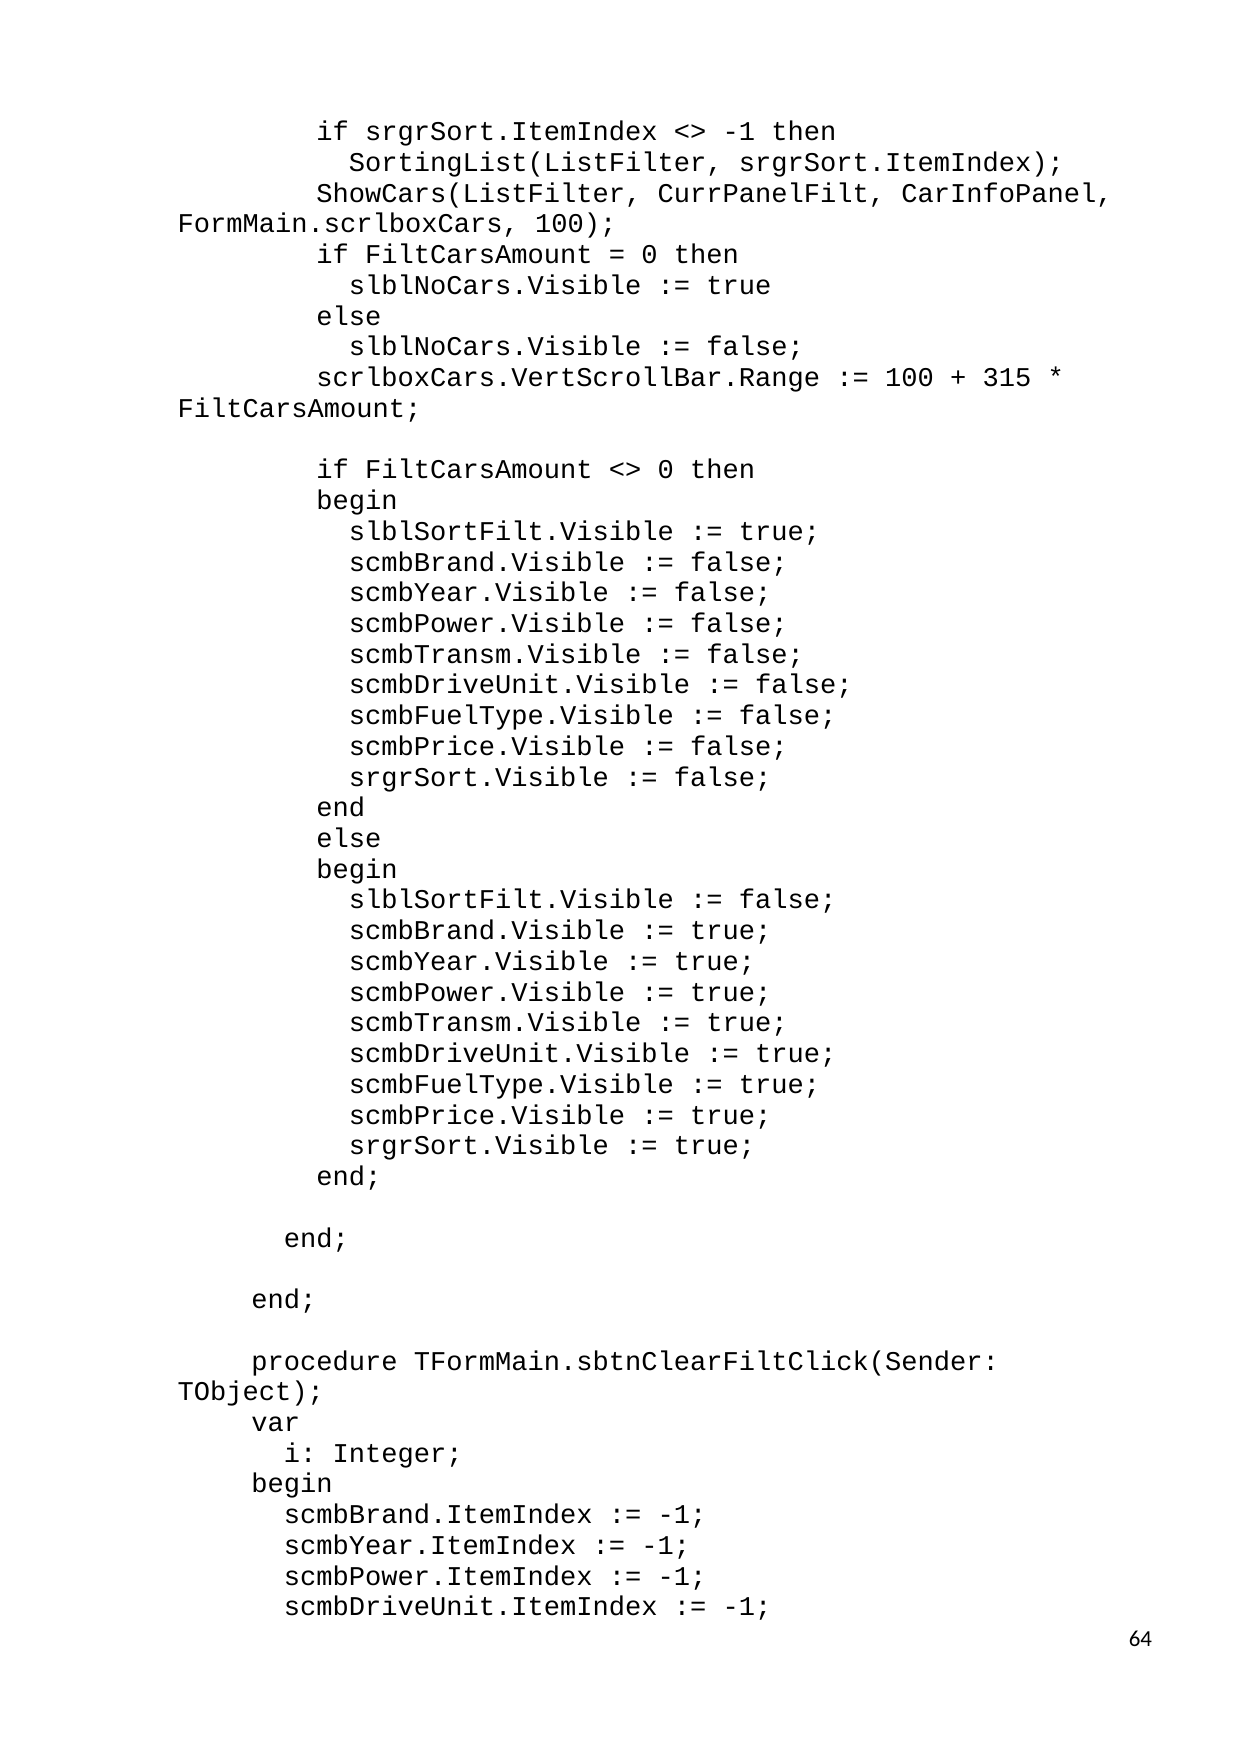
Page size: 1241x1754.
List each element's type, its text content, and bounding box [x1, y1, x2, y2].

text scmbTransm.Visible := false; [177, 641, 1152, 671]
text begin [177, 856, 1152, 886]
text scmbPrice.Visible := true; [177, 1101, 1152, 1132]
text scmbYear.Visible := true; [177, 948, 1152, 978]
text slblSortFilt.Visible := false; [177, 886, 1152, 917]
text scmbPrice.Visible := false; [177, 733, 1152, 763]
text srgrSort.Visible := false; [177, 763, 1152, 794]
text scmbYear.ItemIndex := -1; [177, 1532, 1152, 1562]
text if FiltCarsAmount <> 0 then [177, 456, 1152, 487]
text else [177, 302, 1152, 333]
text end; [177, 1286, 1152, 1317]
text srgrSort.Visible := true; [177, 1132, 1152, 1163]
text ShowCars(ListFilter, CurrPanelFilt, CarInfoPanel, FormMain.scrlboxCars, 100); [177, 179, 1152, 241]
text scmbBrand.Visible := true; [177, 917, 1152, 948]
text end; [177, 1224, 1152, 1255]
text if srgrSort.ItemIndex <> -1 then [177, 118, 1152, 149]
text slblNoCars.Visible := false; [177, 333, 1152, 364]
text scmbDriveUnit.Visible := true; [177, 1040, 1152, 1071]
text slblSortFilt.Visible := true; [177, 518, 1152, 548]
text procedure TFormMain.sbtnClearFiltClick(Sender: TObject); [177, 1347, 1152, 1409]
text else [177, 825, 1152, 856]
text scmbYear.Visible := false; [177, 579, 1152, 610]
text slblNoCars.Visible := true [177, 272, 1152, 302]
text scmbBrand.ItemIndex := -1; [177, 1501, 1152, 1532]
text scrlboxCars.VertScrollBar.Range := 100 + 315 * FiltCarsAmount; [177, 364, 1152, 425]
text end; [177, 1163, 1152, 1194]
text scmbDriveUnit.ItemIndex := -1; [177, 1593, 1152, 1624]
text scmbTransm.Visible := true; [177, 1009, 1152, 1040]
text scmbPower.Visible := false; [177, 610, 1152, 641]
text end [177, 794, 1152, 825]
text scmbFuelType.Visible := false; [177, 702, 1152, 733]
text scmbDriveUnit.Visible := false; [177, 671, 1152, 702]
text SortingList(ListFilter, srgrSort.ItemIndex); [177, 149, 1152, 179]
text i: Integer; [177, 1439, 1152, 1470]
text scmbBrand.Visible := false; [177, 548, 1152, 579]
text scmbPower.ItemIndex := -1; [177, 1562, 1152, 1593]
text if FiltCarsAmount = 0 then [177, 241, 1152, 272]
text begin [177, 1470, 1152, 1501]
text begin [177, 487, 1152, 518]
text scmbFuelType.Visible := true; [177, 1071, 1152, 1101]
text var [177, 1409, 1152, 1439]
text scmbPower.Visible := true; [177, 978, 1152, 1009]
